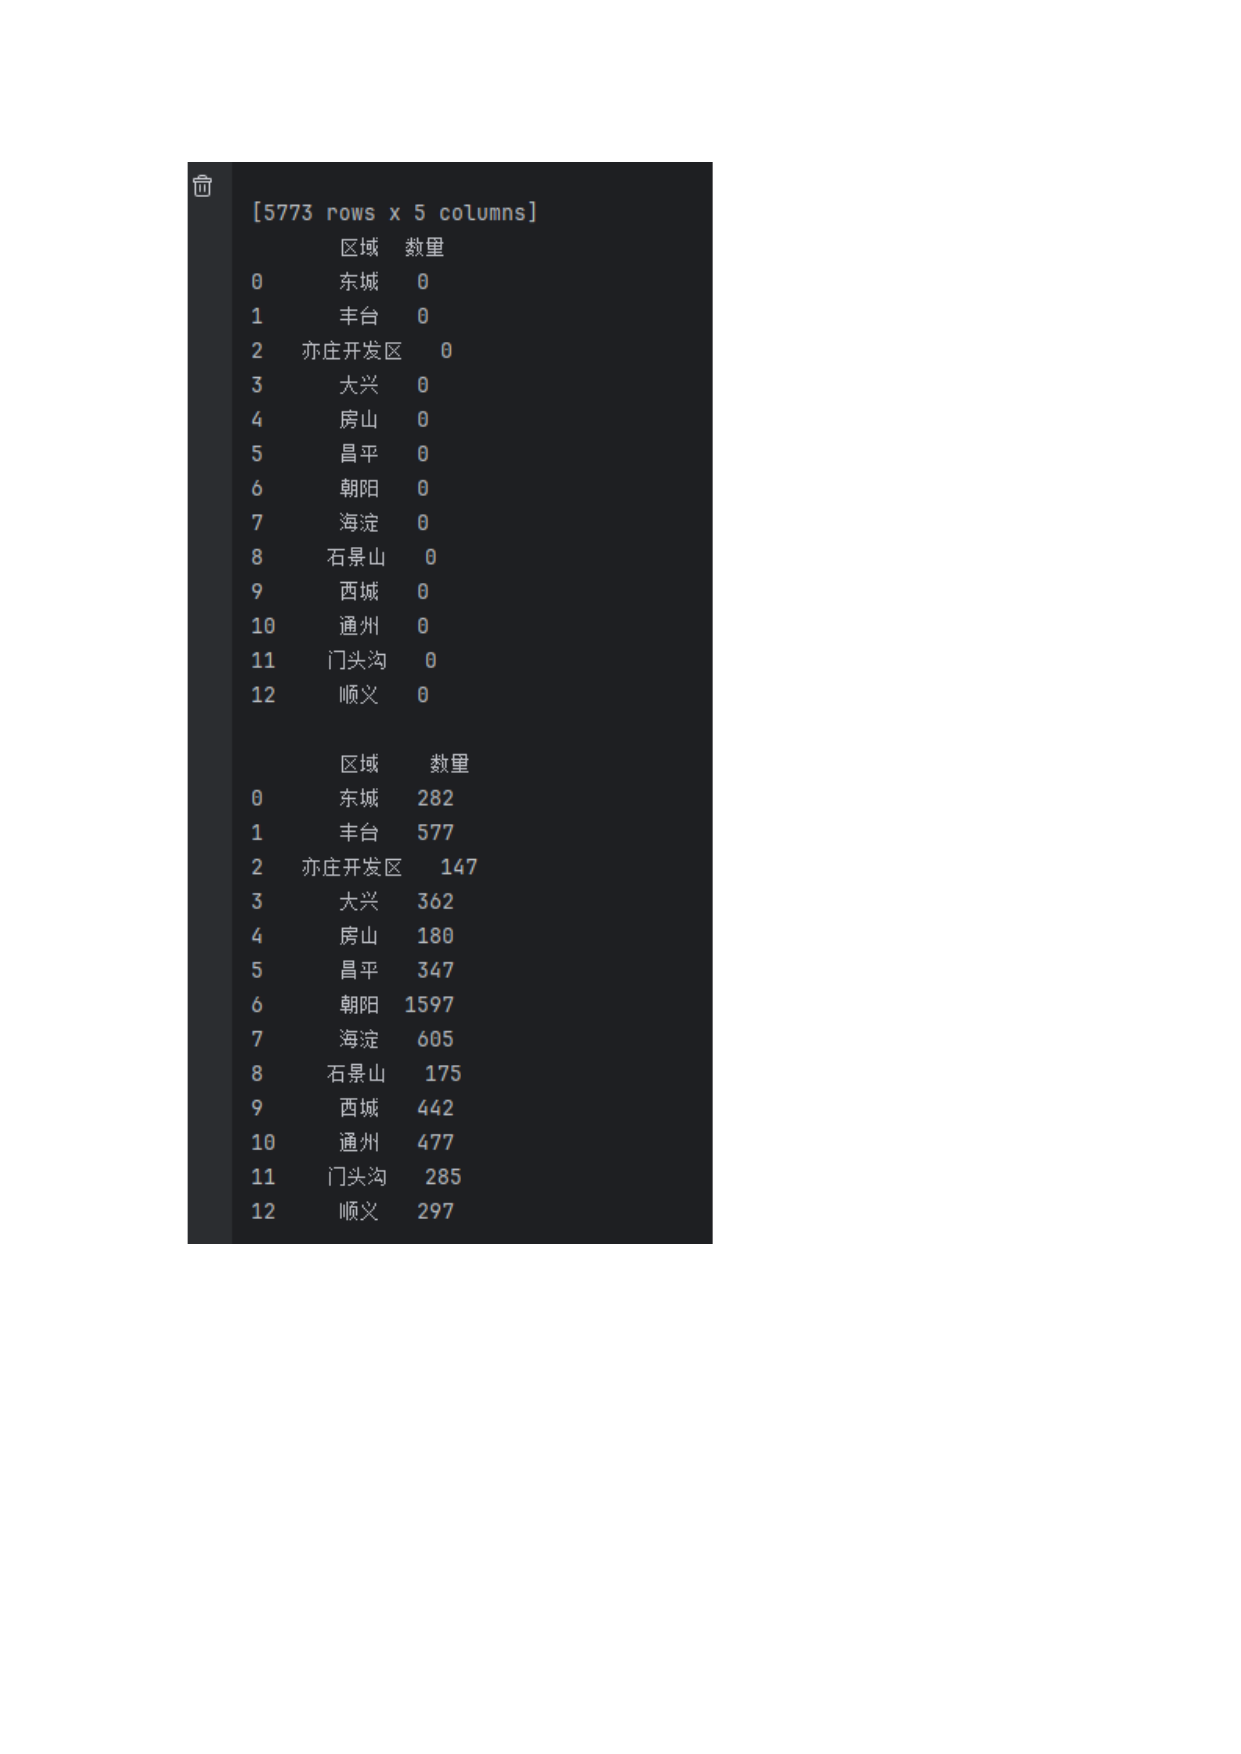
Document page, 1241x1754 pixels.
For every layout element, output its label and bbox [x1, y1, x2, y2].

picture [187, 162, 713, 1244]
